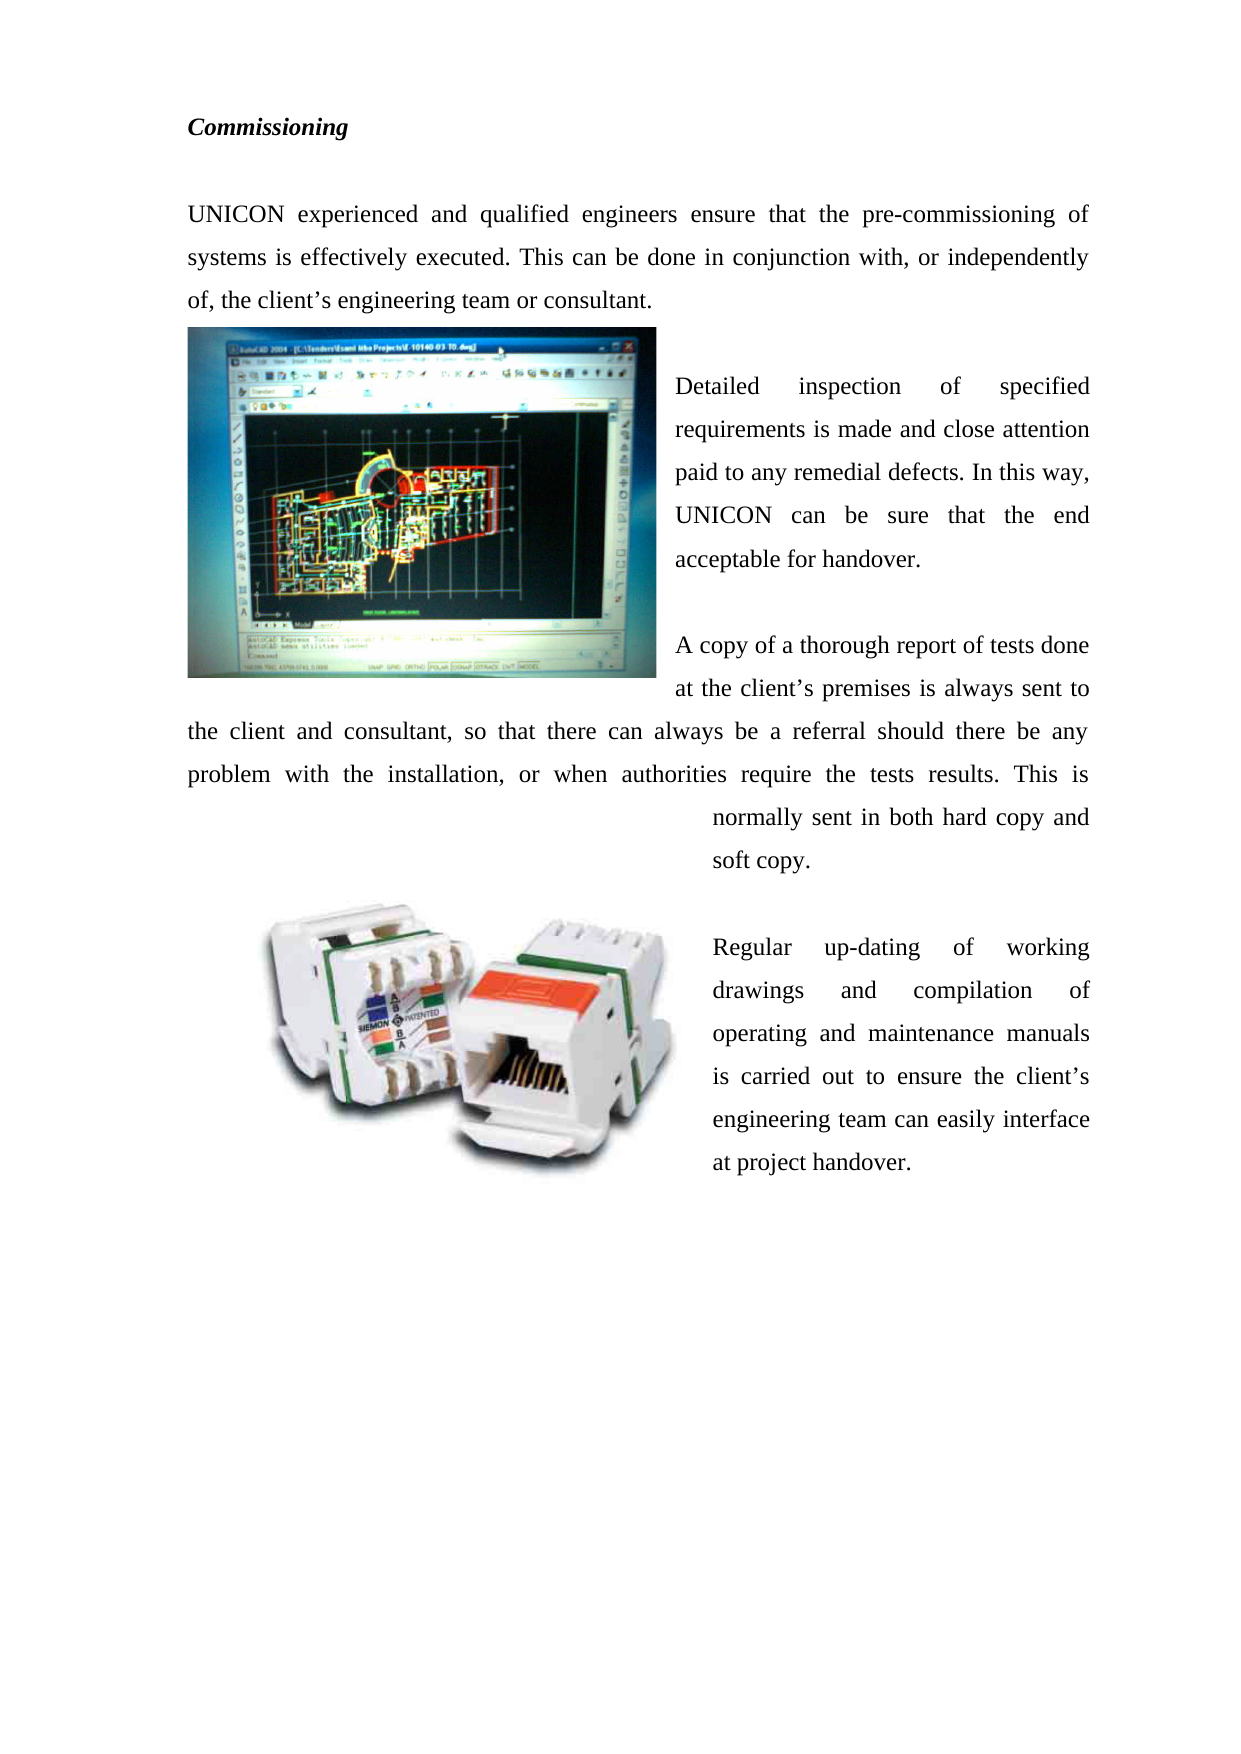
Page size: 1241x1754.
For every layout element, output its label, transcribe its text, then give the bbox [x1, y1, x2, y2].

picture [187, 327, 657, 678]
text A copy of a thorough report of tests done at the client’s premises is always sent to the client and consultant, so that there can always be a referral should there be any problem with the installation, or when authorities require the tests results. This is normally sent in both hard copy and soft copy. [187, 630, 1090, 874]
text UNICON experienced and qualified engineers ensure that the pre-commissioning of systems is effectively executed. This can be done in conjunction with, or independently of, the client’s engineering team or consultant. [187, 199, 1090, 314]
text Detailed inspection of specified requirements is made and close attention paid to any remedial defects. In this way, UNICON can be sure that the end acceptable for handover. [657, 371, 1090, 572]
text Commissioning [187, 112, 1090, 141]
text Regular up-dating of working drawings and compilation of operating and maintenance manuals is carried out to ensure the client’s engineering team can easily interface at project handover. [694, 932, 1090, 1176]
